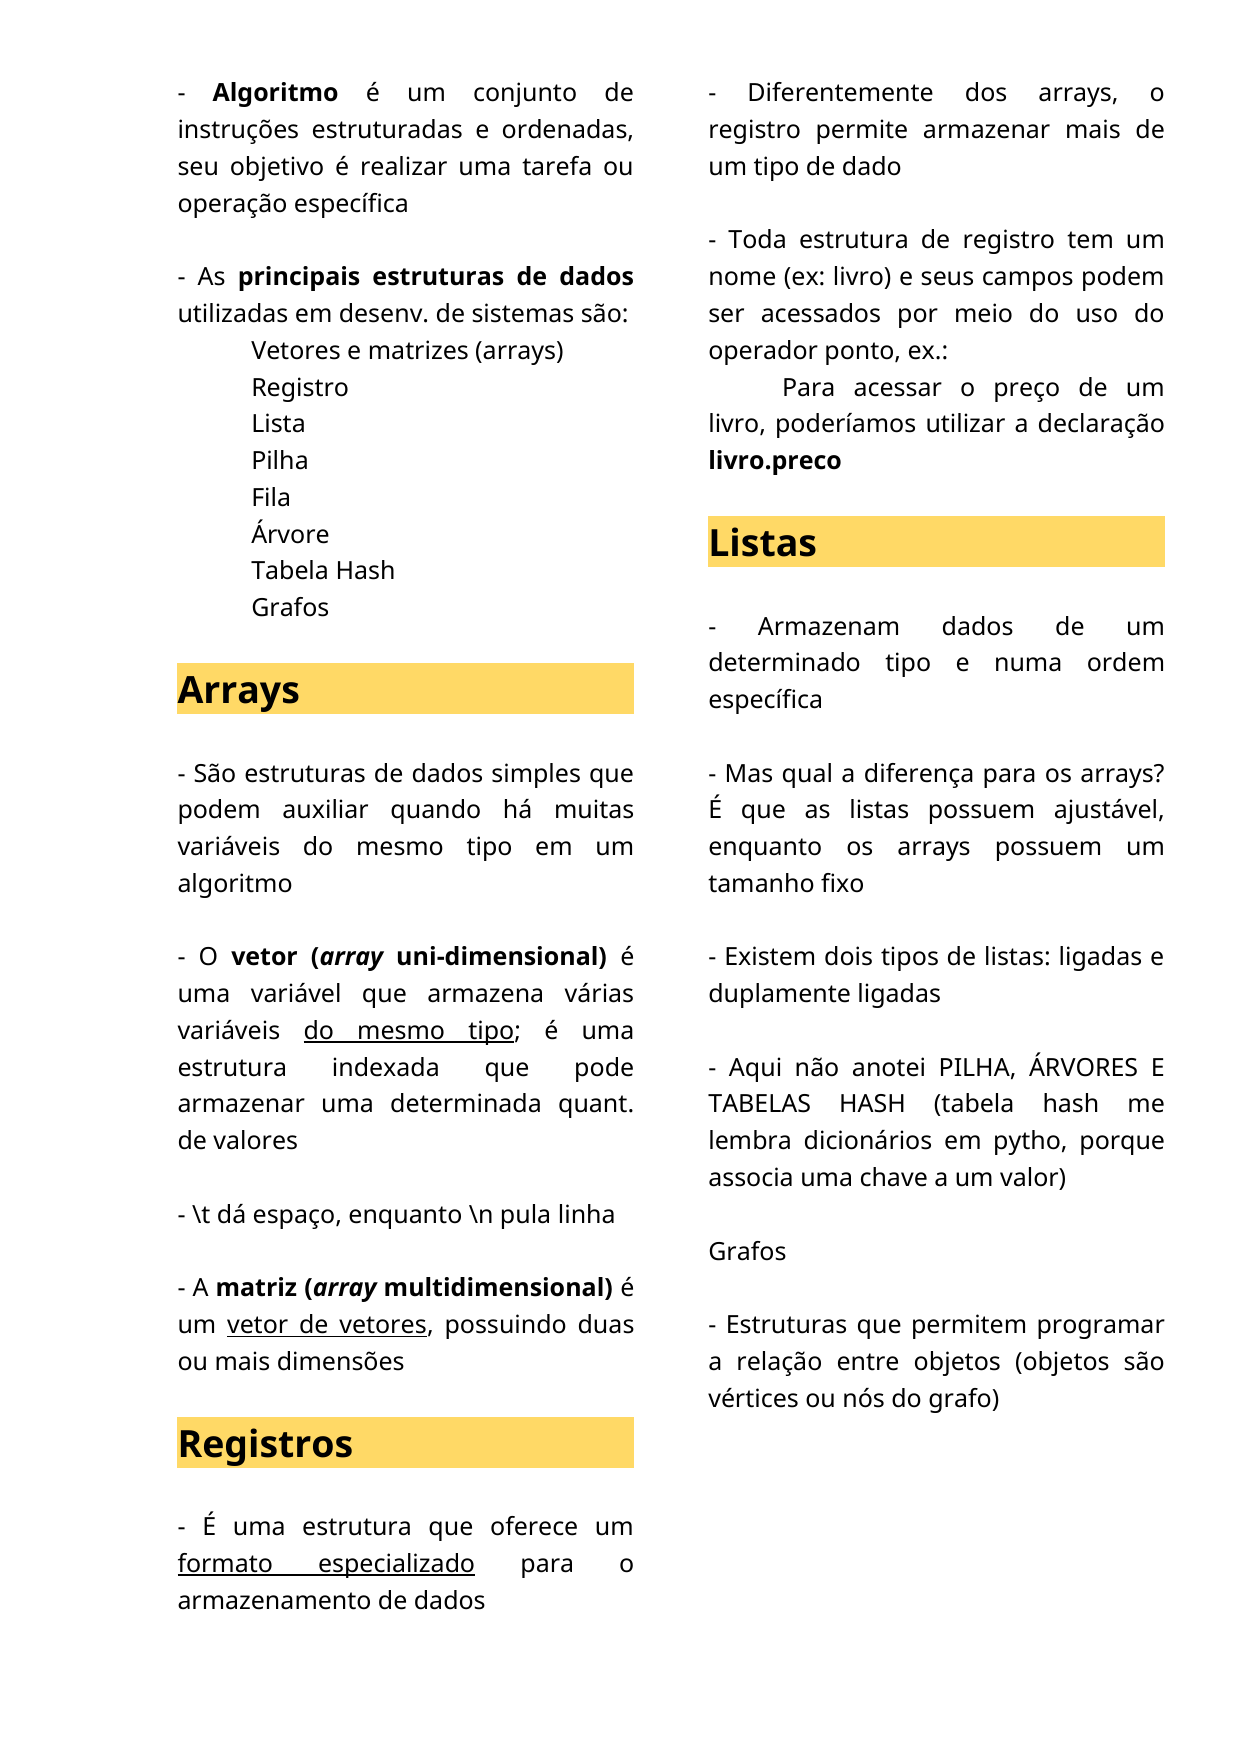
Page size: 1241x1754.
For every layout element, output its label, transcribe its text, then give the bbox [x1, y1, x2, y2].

text - Diferentemente dos arrays, o registro permite armazenar mais de um tipo de dado [708, 75, 1165, 183]
text Lista [177, 406, 634, 440]
text Árvore [177, 516, 634, 550]
text - Aqui não anotei PILHA, ÁRVORES E TABELAS HASH (tabela hash me lembra dicionários em pytho, porque associa uma chave a um valor) [708, 1049, 1165, 1194]
text Tabela Hash [177, 553, 634, 587]
text - São estruturas de dados simples que podem auxiliar quando há muitas variáveis do mesmo tipo em um algoritmo [177, 755, 634, 899]
text Listas [708, 516, 1165, 567]
text - A matriz (array multidimensional) é um vetor de vetores, possuindo duas ou mais dimensões [177, 1270, 634, 1378]
text Arrays [177, 663, 634, 714]
text - Estruturas que permitem programar a relação entre objetos (objetos são vértices ou nós do grafo) [708, 1307, 1165, 1414]
text Vetores e matrizes (arrays) [177, 332, 634, 366]
text Grafos [177, 590, 634, 624]
text - Algoritmo é um conjunto de instruções estruturadas e ordenadas, seu objetivo é realizar uma tarefa ou operação específica [177, 75, 634, 219]
text Registros [177, 1417, 634, 1468]
text - \t dá espaço, enquanto \n pula linha [177, 1196, 634, 1231]
text - Existem dois tipos de listas: ligadas e duplamente ligadas [708, 939, 1165, 1010]
text Fila [177, 479, 634, 513]
text - É uma estrutura que oferece um formato especializado para o armazenamento de dados [177, 1509, 634, 1617]
text - Toda estrutura de registro tem um nome (ex: livro) e seus campos podem ser acessados por meio do uso do operador ponto, ex.: [708, 222, 1165, 366]
text - O vetor (array uni-dimensional) é uma variável que armazena várias variáveis do mesmo tipo; é uma estrutura indexada que pode armazenar uma determinada quant. de valores [177, 939, 634, 1157]
text - As principais estruturas de dados utilizadas em desenv. de sistemas são: [177, 259, 634, 330]
text - Armazenam dados de um determinado tipo e numa ordem específica [708, 608, 1165, 716]
text - Mas qual a diferença para os arrays? É que as listas possuem ajustável, enquanto os arrays possuem um tamanho fixo [708, 755, 1165, 899]
text Registro [177, 369, 634, 403]
text Pilha [177, 443, 634, 477]
text Para acessar o preço de um livro, poderíamos utilizar a declaração livro.preco [708, 369, 1165, 477]
text Grafos [708, 1233, 1165, 1267]
